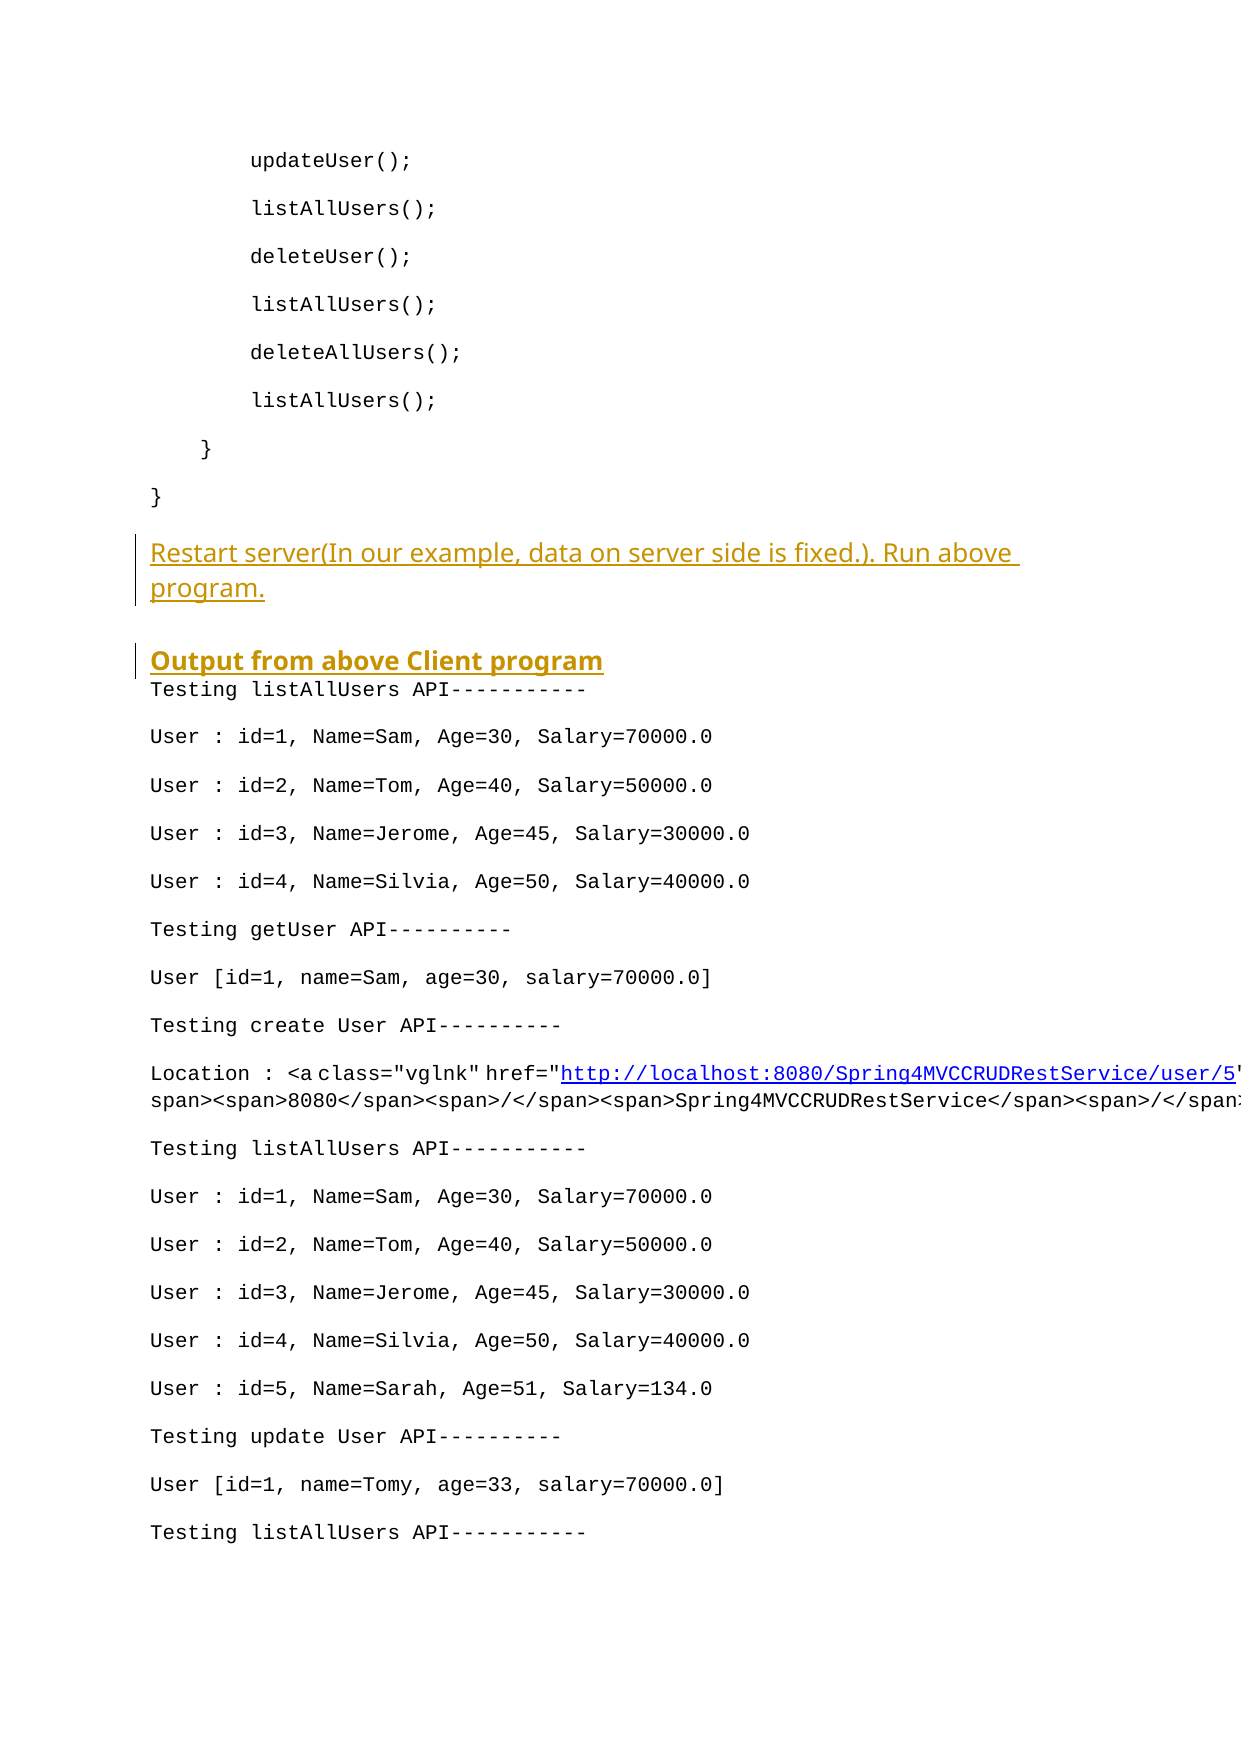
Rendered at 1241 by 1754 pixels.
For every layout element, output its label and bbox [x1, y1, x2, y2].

table_header [150, 679, 1240, 1570]
table_header [150, 150, 1240, 534]
